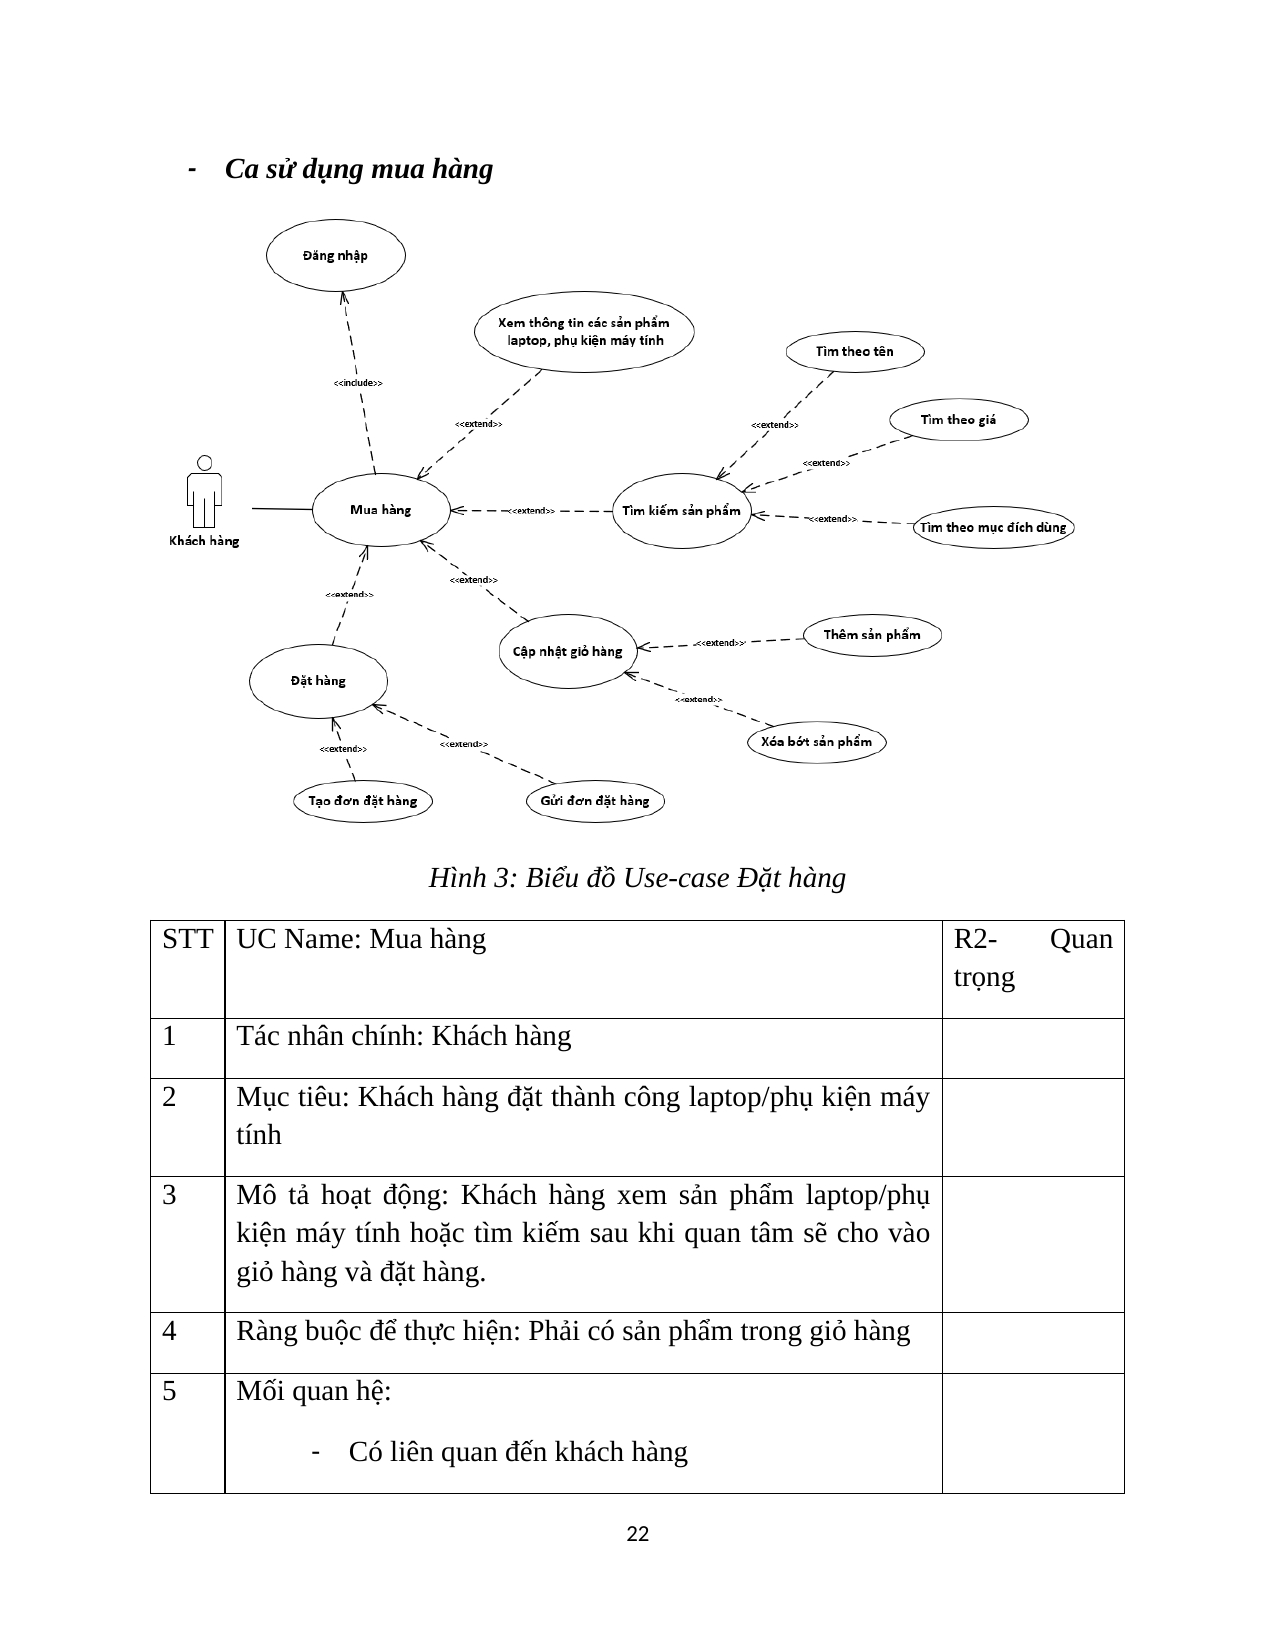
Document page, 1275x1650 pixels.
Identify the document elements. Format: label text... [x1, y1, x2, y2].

table_cell 1 [151, 1019, 224, 1078]
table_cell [226, 1374, 942, 1493]
table_cell [943, 1177, 1124, 1312]
table_cell Tác nhân chính: Khách hàng [226, 1019, 942, 1078]
table_header STT [151, 921, 224, 1017]
list Ca sử dụng mua hàng [187, 150, 1125, 186]
table_cell [943, 1019, 1124, 1078]
table_header R2- Quan trọng [943, 921, 1124, 1017]
table_cell 4 [151, 1313, 224, 1372]
table_cell Mục tiêu: Khách hàng đặt thành công laptop/phụ kiện máy tính [226, 1079, 942, 1176]
table_cell 2 [151, 1079, 224, 1176]
table_cell Ràng buộc để thực hiện: Phải có sản phẩm trong giỏ hàng [226, 1313, 942, 1372]
table_cell [943, 1313, 1124, 1372]
table_header UC Name: Mua hàng [226, 921, 942, 1017]
table_cell Mô tả hoạt động: Khách hàng xem sản phẩm laptop/phụ kiện máy tính hoặc tìm kiếm sau khi quan tâm sẽ cho vào giỏ hàng và đặt hàng. [226, 1177, 942, 1312]
table_cell 5 [151, 1374, 224, 1493]
table_cell 3 [151, 1177, 224, 1312]
picture [150, 211, 1125, 836]
table_cell [943, 1374, 1124, 1493]
text Hình 3: Biểu đồ Use-case Đặt hàng [150, 860, 1125, 894]
table_cell [943, 1079, 1124, 1176]
